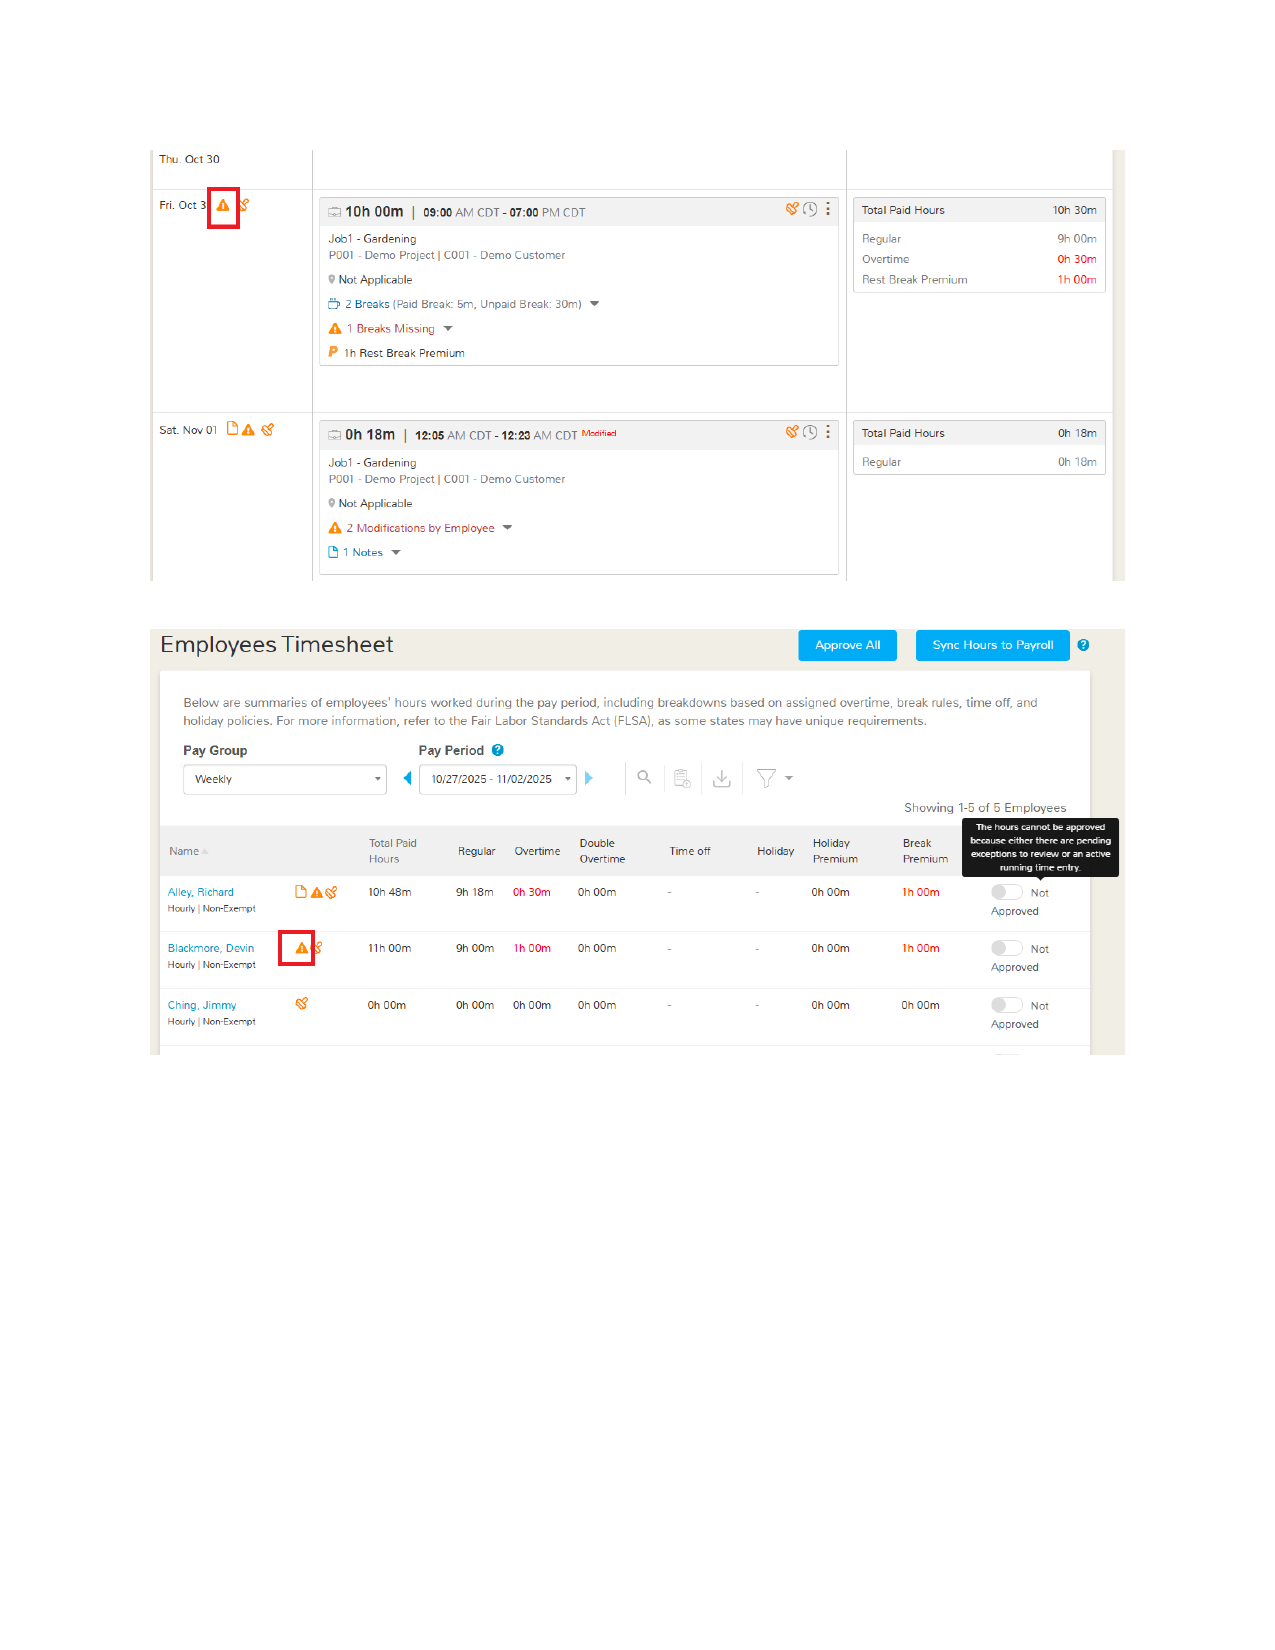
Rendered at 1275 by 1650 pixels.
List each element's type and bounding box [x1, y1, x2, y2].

picture [150, 629, 1125, 1055]
picture [150, 150, 1125, 605]
